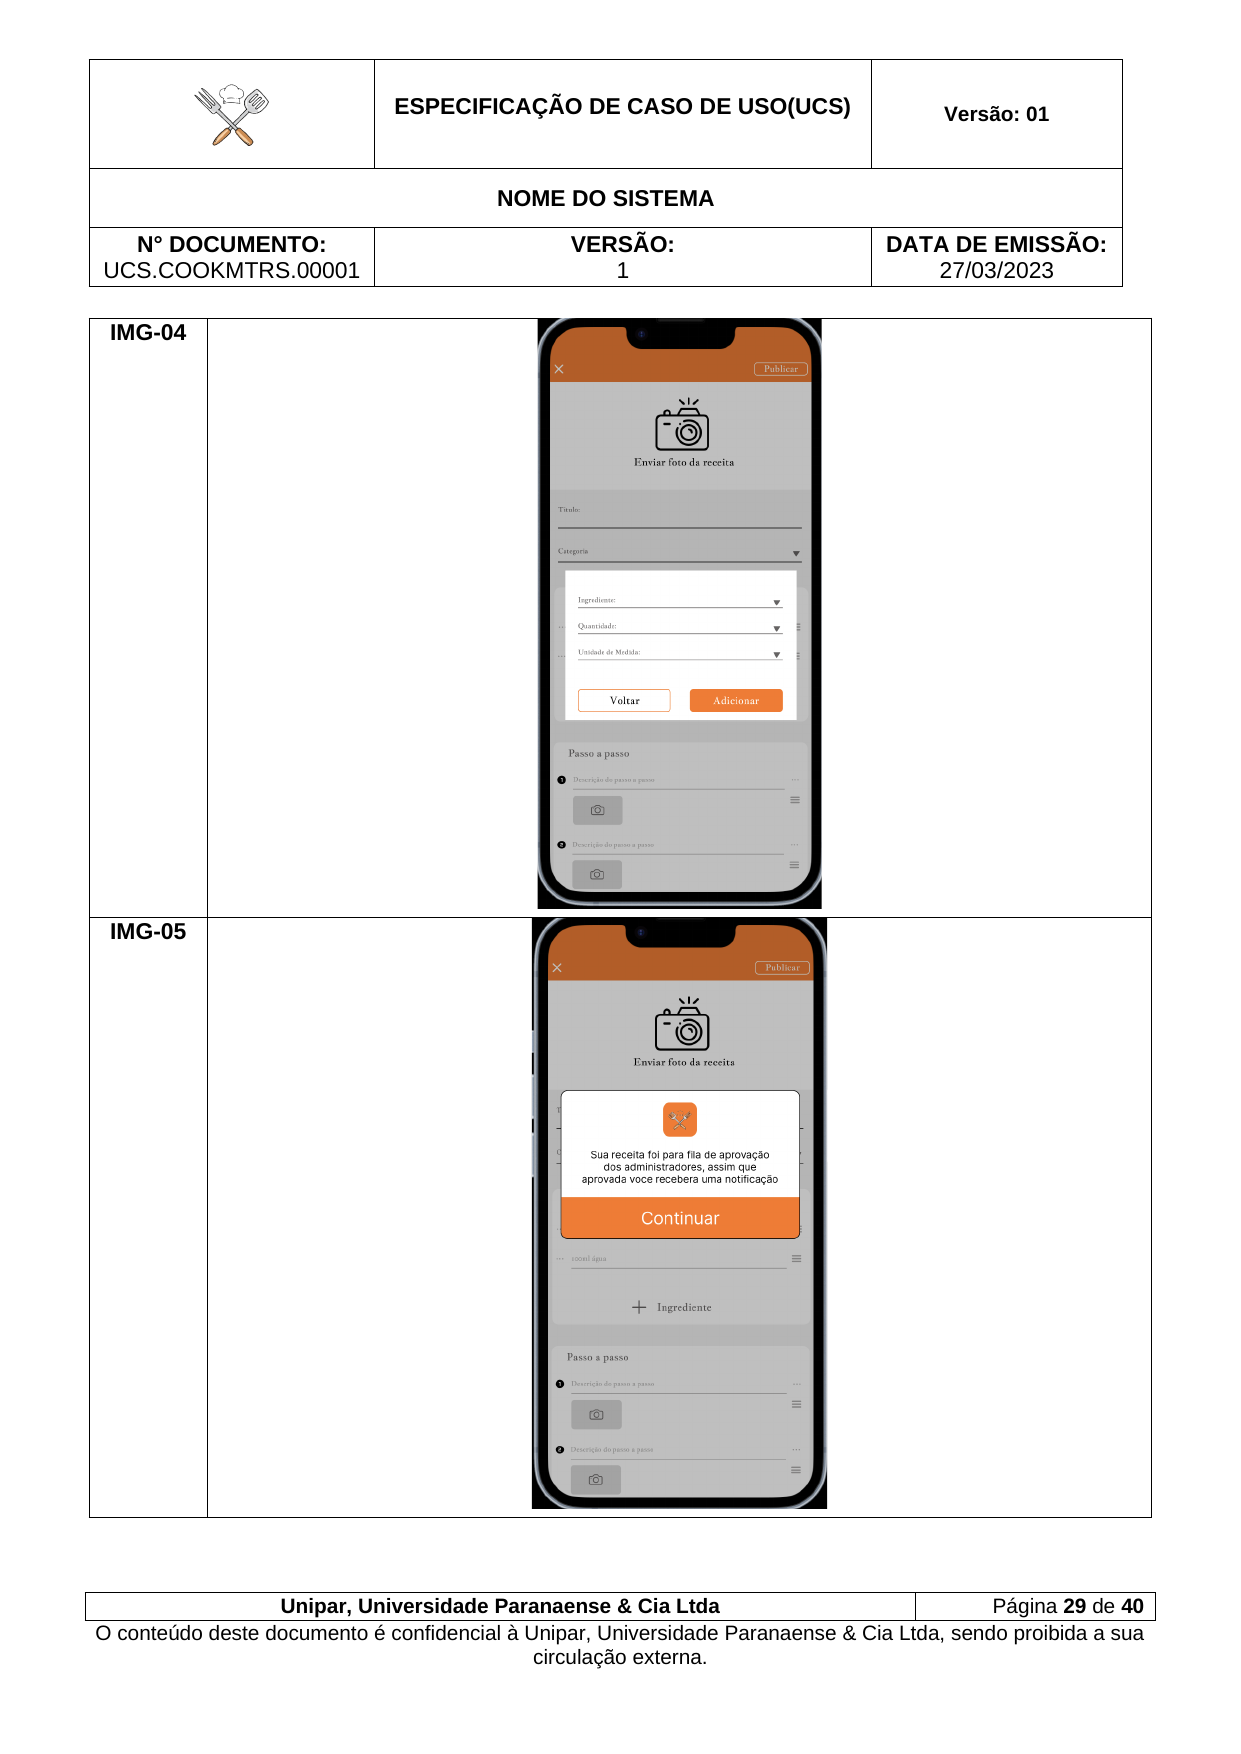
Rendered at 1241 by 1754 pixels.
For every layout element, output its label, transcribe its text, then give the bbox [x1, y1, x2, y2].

table_cell [208, 918, 1151, 1517]
table_cell IMG-04 [90, 319, 207, 917]
picture [537, 318, 822, 909]
picture [177, 60, 286, 168]
picture [531, 918, 828, 1509]
table_cell IMG-05 [90, 918, 207, 1517]
table_cell [208, 319, 1151, 917]
